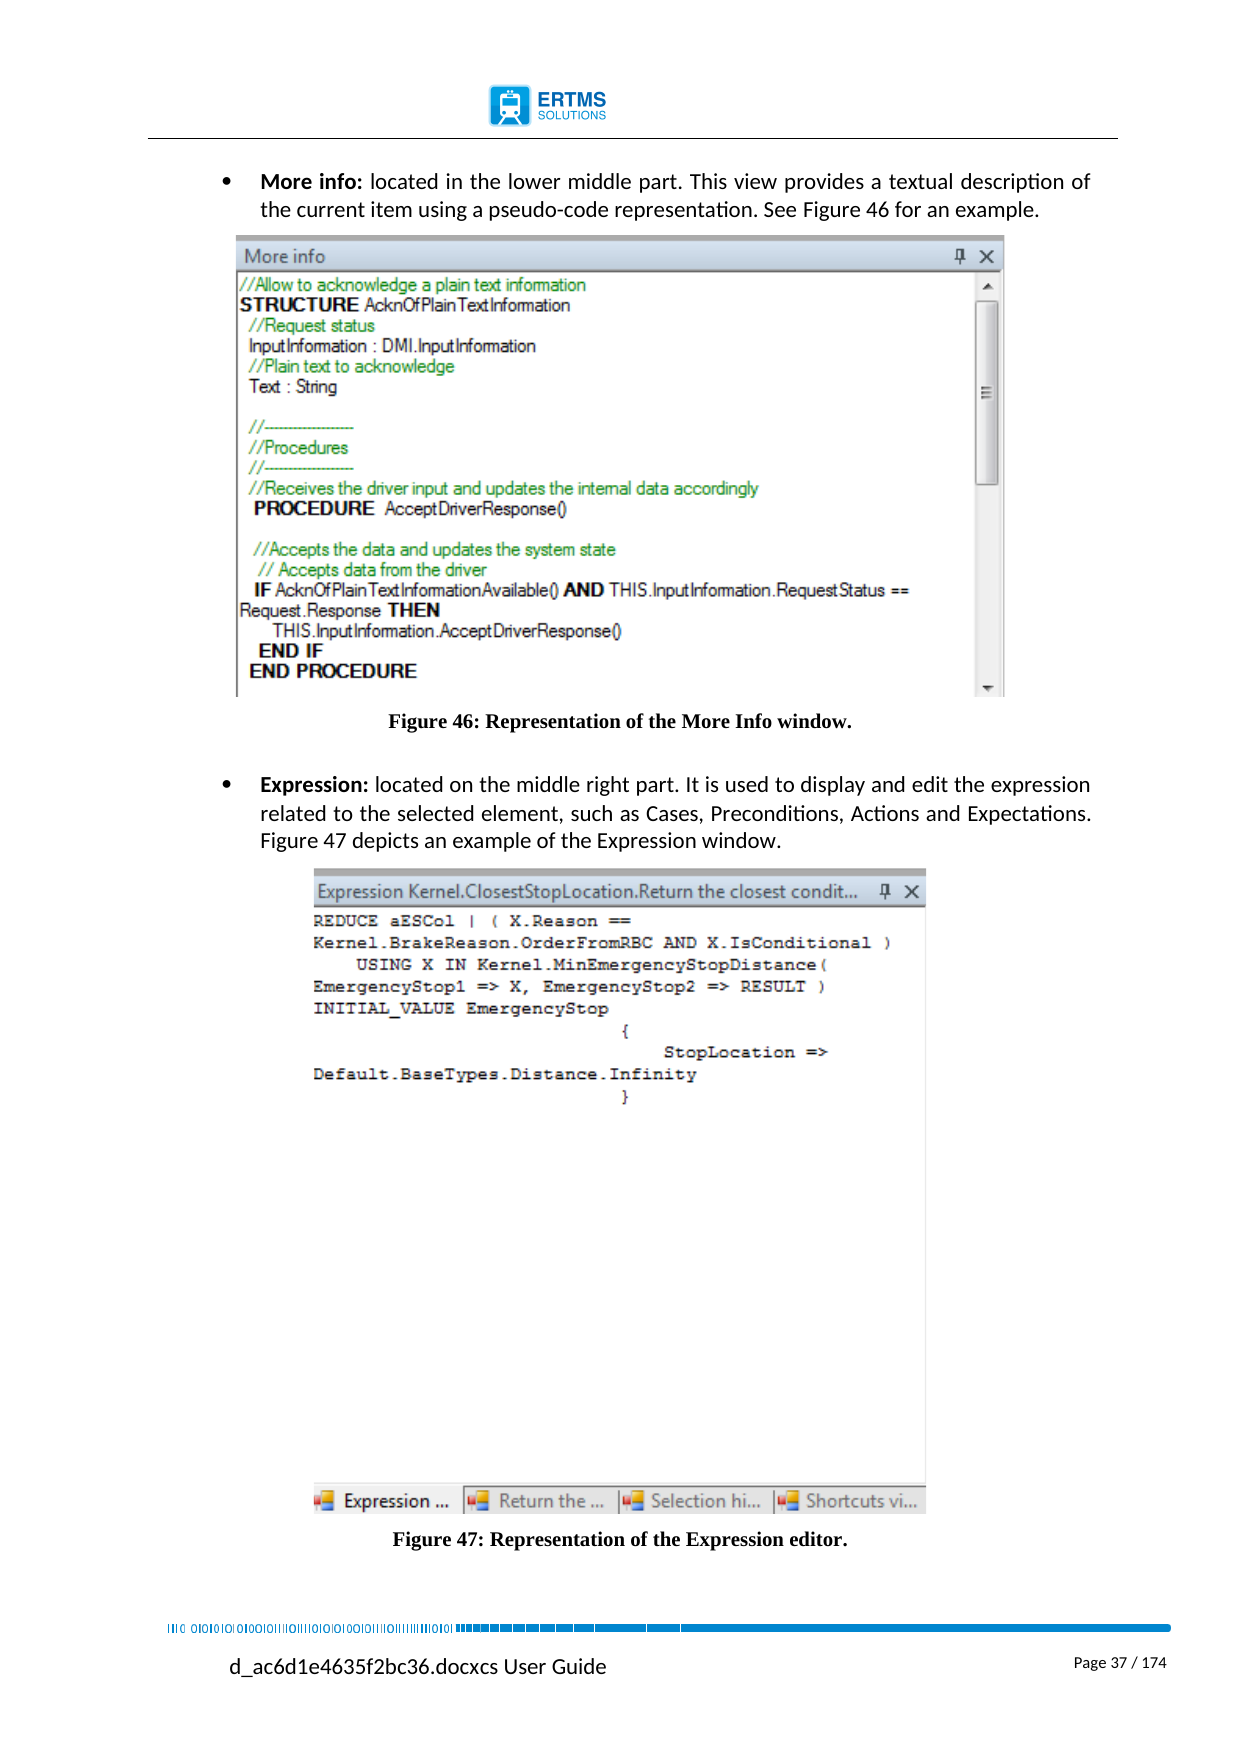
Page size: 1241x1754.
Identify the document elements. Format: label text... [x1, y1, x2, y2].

picture [167, 1624, 1171, 1633]
picture [477, 73, 617, 138]
list Expression: located on the middle right part. It is used to display and edit the expression related to the selected element, such as Cases, Preconditions, Actions and Expectations. Figure 47 depicts an example of the Expression window. [223, 771, 1093, 855]
picture [235, 235, 1005, 697]
picture [313, 867, 927, 1514]
text Figure 46: Representation of the More Info window. [148, 709, 1093, 733]
text Figure 47: Representation of the Expression editor. [148, 1527, 1093, 1551]
list More info: located in the lower middle part. This view provides a textual description of the current item using a pseudo-code representation. See Figure 46 for an example. [223, 167, 1093, 223]
